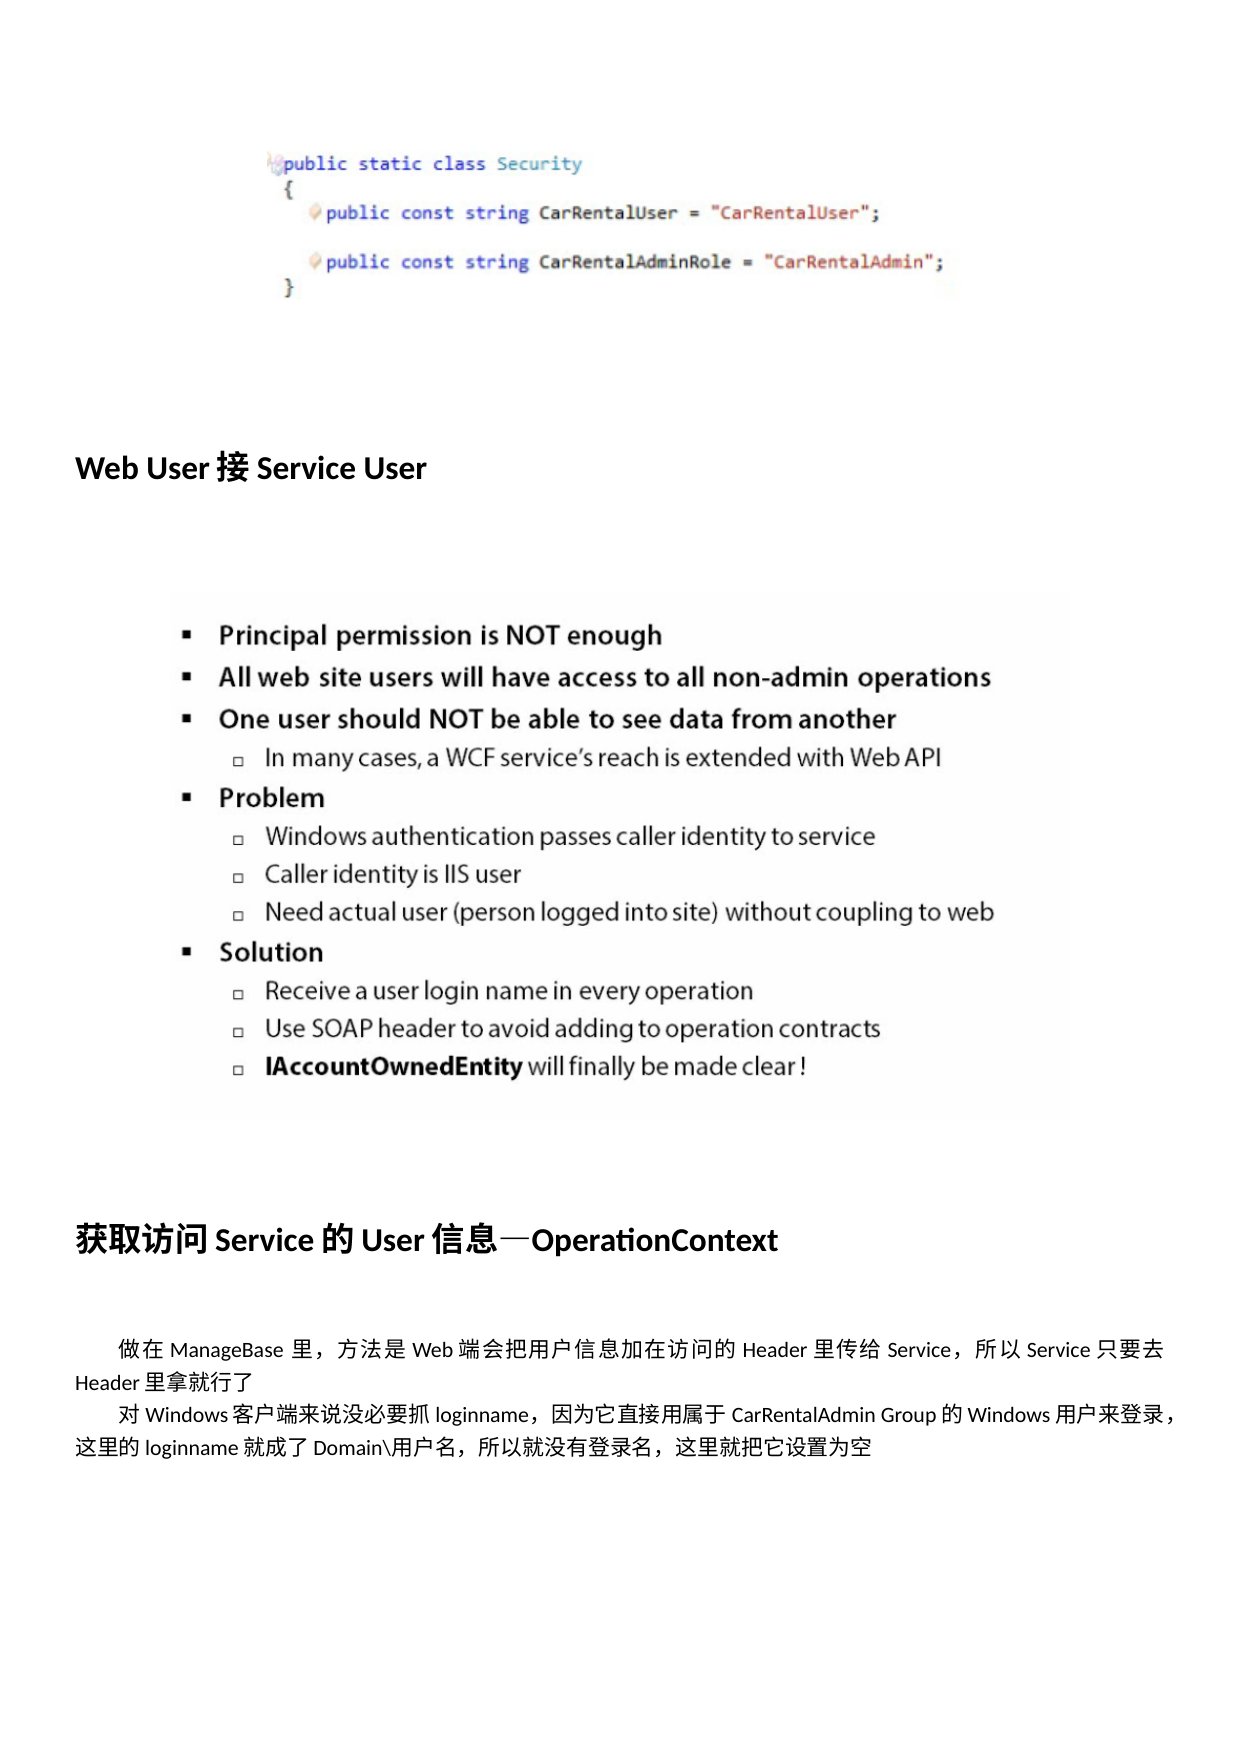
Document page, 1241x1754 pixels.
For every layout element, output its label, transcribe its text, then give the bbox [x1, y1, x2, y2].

subtitle Web User接Service User [75, 433, 1165, 498]
text 对Windows客户端来说没必要抓loginname，因为它直接用属于CarRentalAdmin Group的Windows用户来登录，这里的loginname就成了Domain\用户名，所以就没有登录名，这里就把它设置为空 [75, 1397, 1165, 1462]
text 做在ManageBase 里，方法是Web端会把用户信息加在访问的Header里传给Service，所以Service只要去Header里拿就行了 [75, 1332, 1165, 1397]
picture [267, 145, 974, 315]
picture [170, 592, 1071, 1119]
subtitle 获取访问Service的User信息—OperationContext [75, 1204, 1165, 1269]
